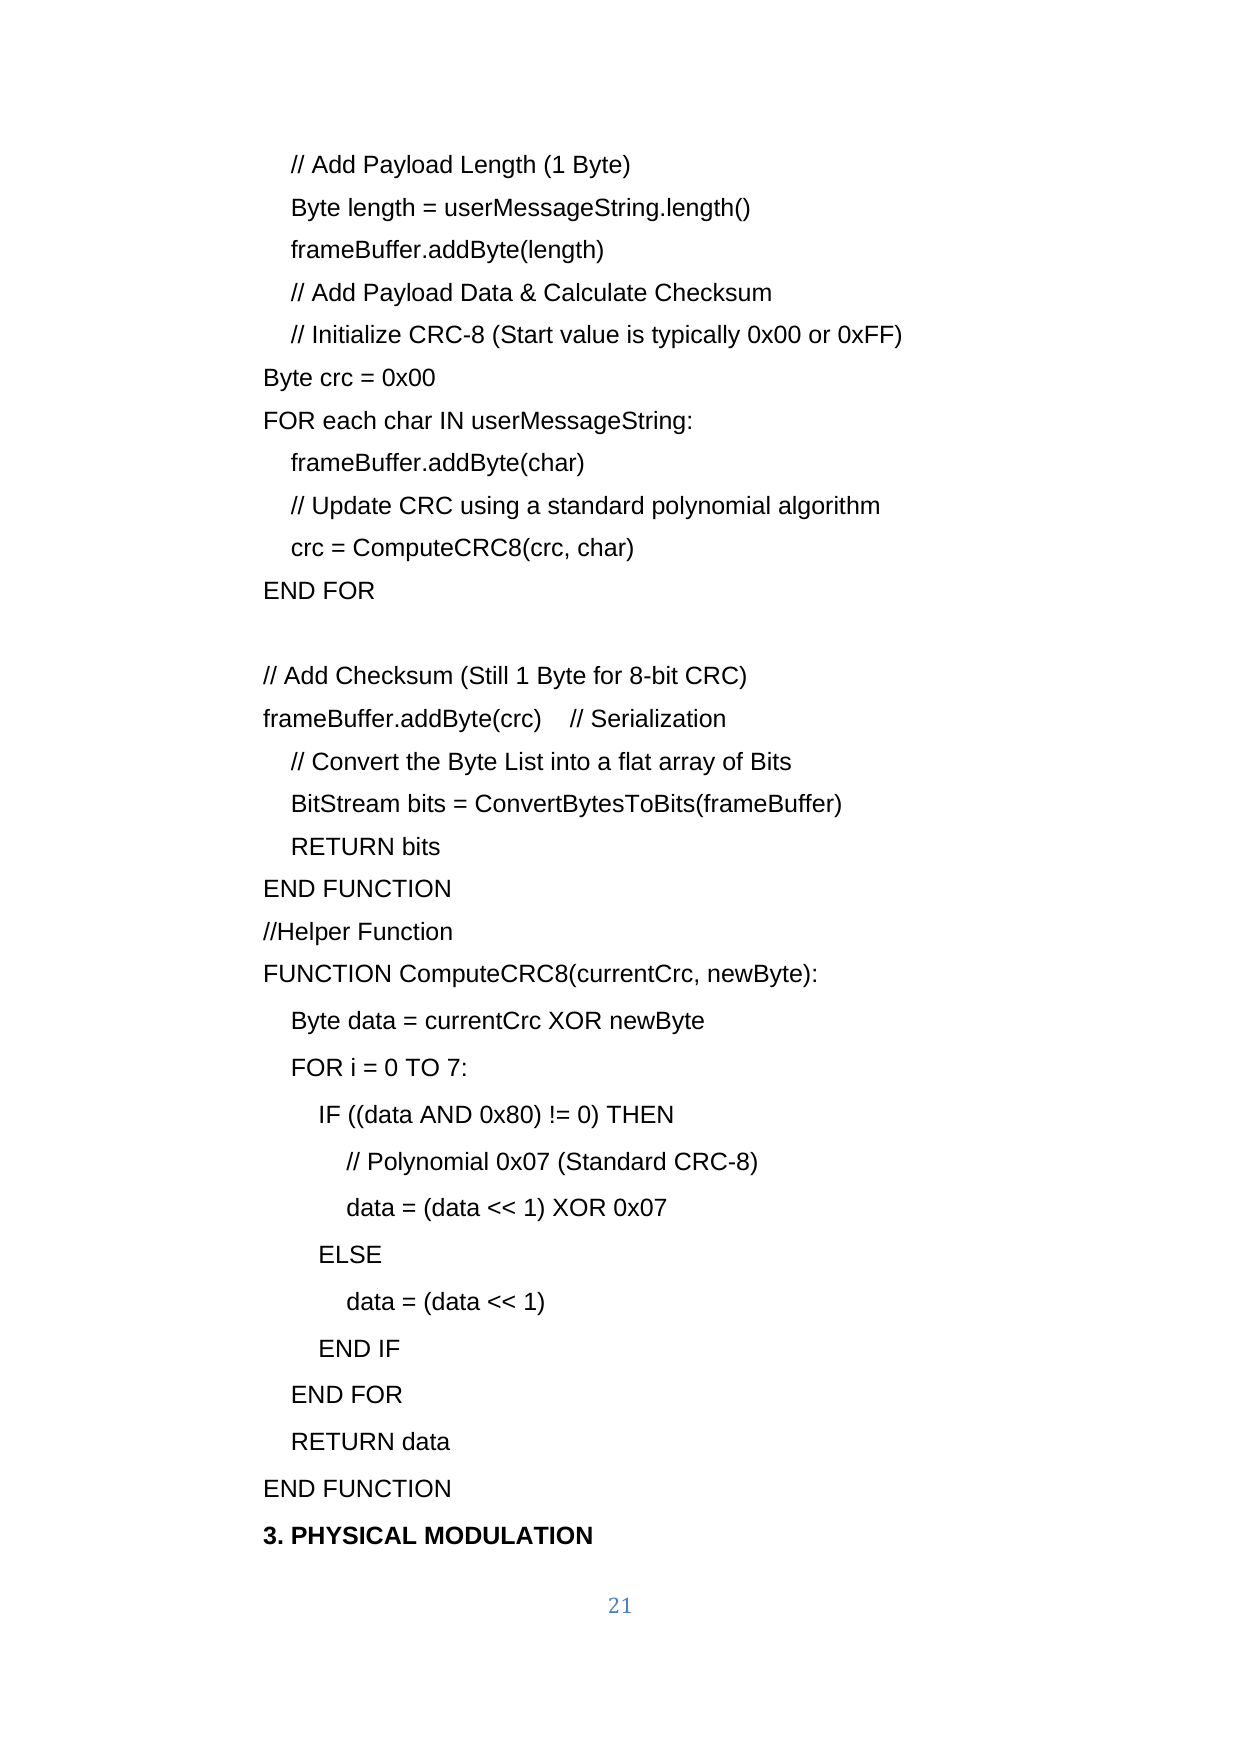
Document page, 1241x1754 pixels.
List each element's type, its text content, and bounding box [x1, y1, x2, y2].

text IF ((data AND 0x80) != 0) THEN [263, 1100, 1030, 1128]
text // Convert the Byte List into a flat array of Bits [263, 746, 1030, 775]
text data = (data << 1) [263, 1287, 1030, 1316]
text FUNCTION ComputeCRC8(currentCrc, newByte): [263, 959, 1030, 988]
text Byte data = currentCrc XOR newByte [263, 1006, 1030, 1035]
text RETURN data [263, 1427, 1030, 1456]
text END IF [263, 1334, 1030, 1362]
text frameBuffer.addByte(char) [263, 448, 1030, 477]
text // Polynomial 0x07 (Standard CRC-8) [263, 1147, 1030, 1175]
text // Update CRC using a standard polynomial algorithm [263, 491, 1030, 519]
text FOR each char IN userMessageString: [263, 406, 1030, 434]
text // Add Payload Data & Calculate Checksum [263, 278, 1030, 307]
text END FOR [263, 1380, 1030, 1409]
text RETURN bits [263, 832, 1030, 860]
text END FUNCTION [263, 1474, 1030, 1503]
text ELSE [263, 1240, 1030, 1269]
text BitStream bits = ConvertBytesToBits(frameBuffer) [263, 789, 1030, 818]
text data = (data << 1) XOR 0x07 [263, 1193, 1030, 1222]
text 3. PHYSICAL MODULATION [263, 1521, 1030, 1549]
text crc = ComputeCRC8(crc, char) [263, 533, 1030, 562]
text Byte length = userMessageString.length() [263, 193, 1030, 221]
text // Add Payload Length (1 Byte) [263, 150, 1030, 179]
text END FOR [263, 576, 1030, 605]
text //Helper Function [263, 917, 1030, 946]
text // Add Checksum (Still 1 Byte for 8-bit CRC) [263, 661, 1030, 690]
text FOR i = 0 TO 7: [263, 1053, 1030, 1082]
text frameBuffer.addByte(crc) // Serialization [263, 704, 1030, 733]
text frameBuffer.addByte(length) [263, 235, 1030, 264]
text END FUNCTION [263, 874, 1030, 903]
text // Initialize CRC-8 (Start value is typically 0x00 or 0xFF) [263, 320, 1030, 349]
text Byte crc = 0x00 [263, 363, 1030, 392]
